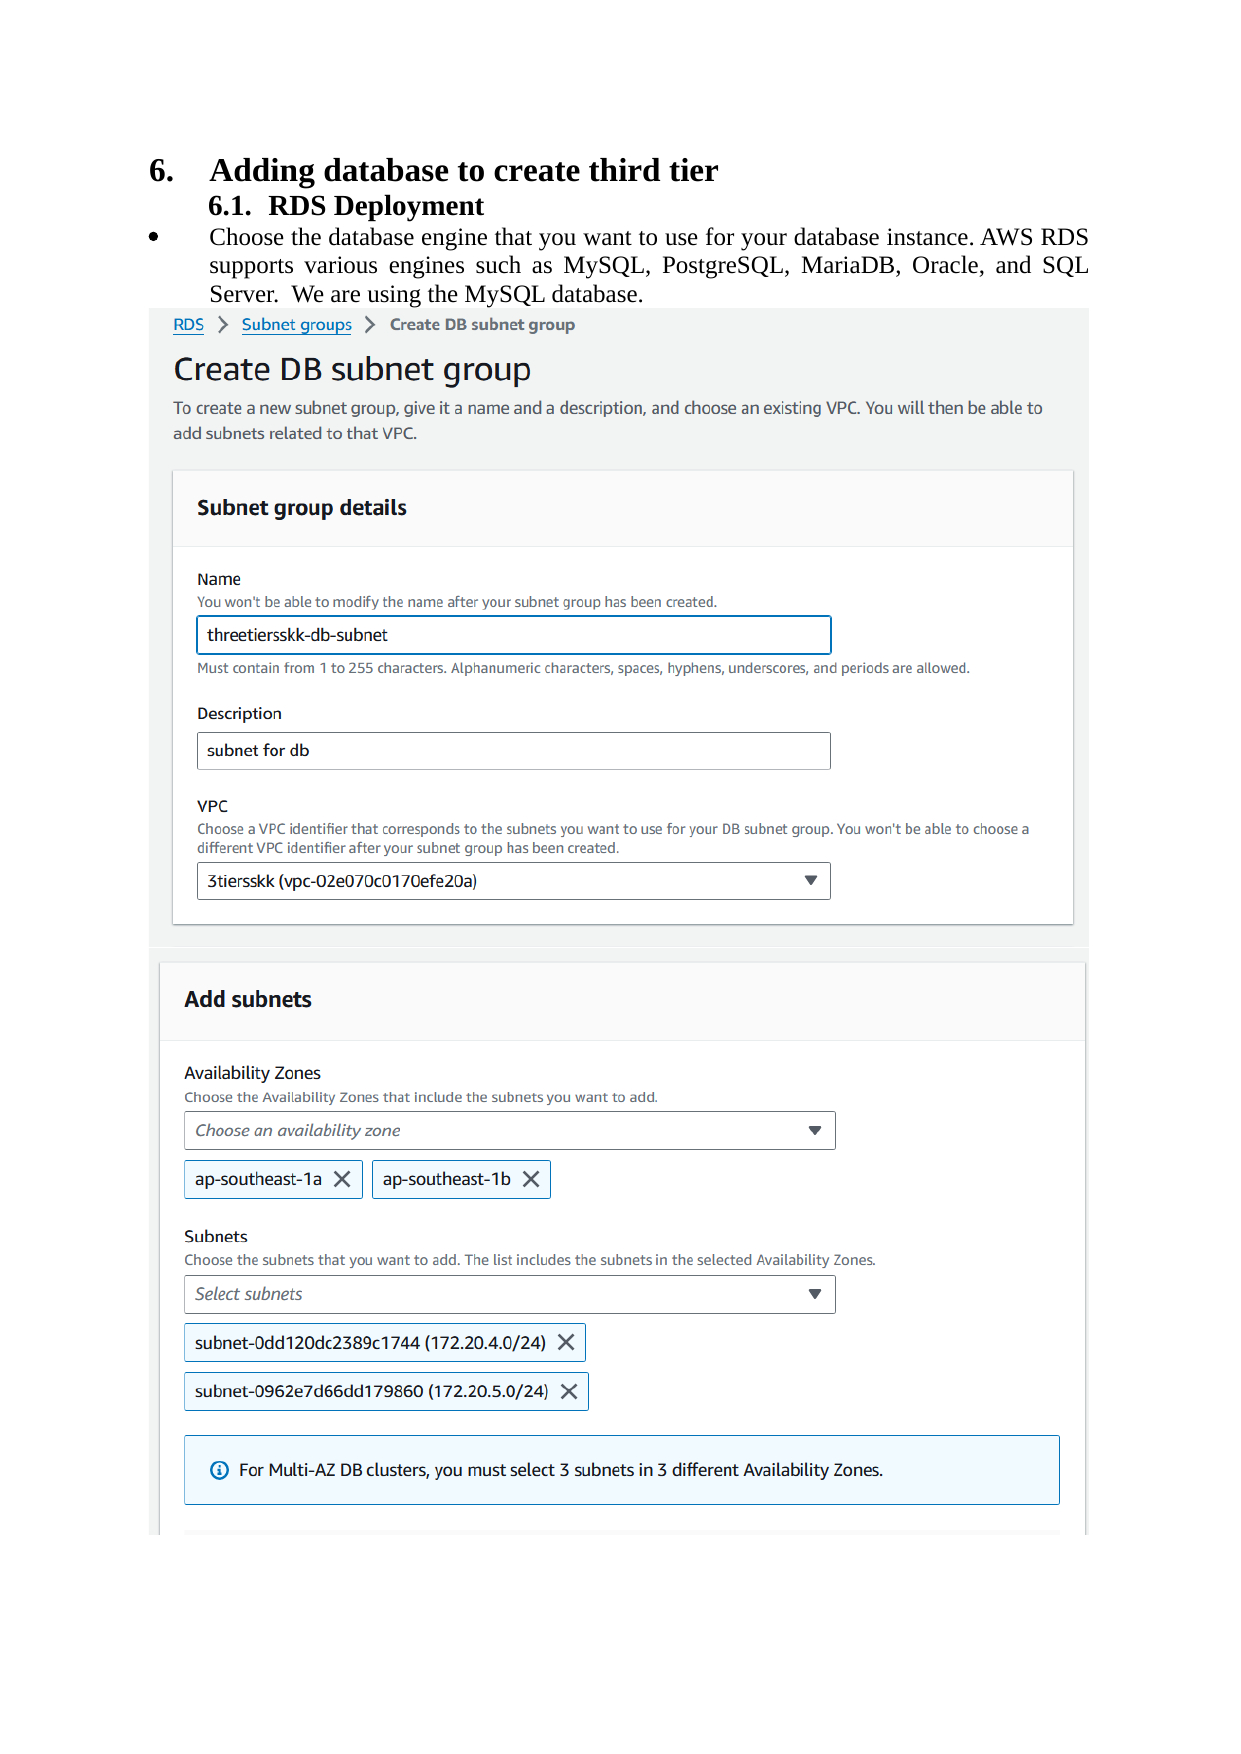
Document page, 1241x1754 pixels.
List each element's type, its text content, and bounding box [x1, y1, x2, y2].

picture [148, 948, 1089, 1535]
list Adding database to create third tier [149, 150, 1090, 188]
list RDS Deployment [208, 188, 1090, 222]
list Choose the database engine that you want to use for your database instance. AWS RDS supports various engines such as MySQL, PostgreSQL, MariaDB, Oracle, and SQL Server. We are using the MySQL database. [149, 222, 1090, 308]
picture [148, 308, 1089, 947]
